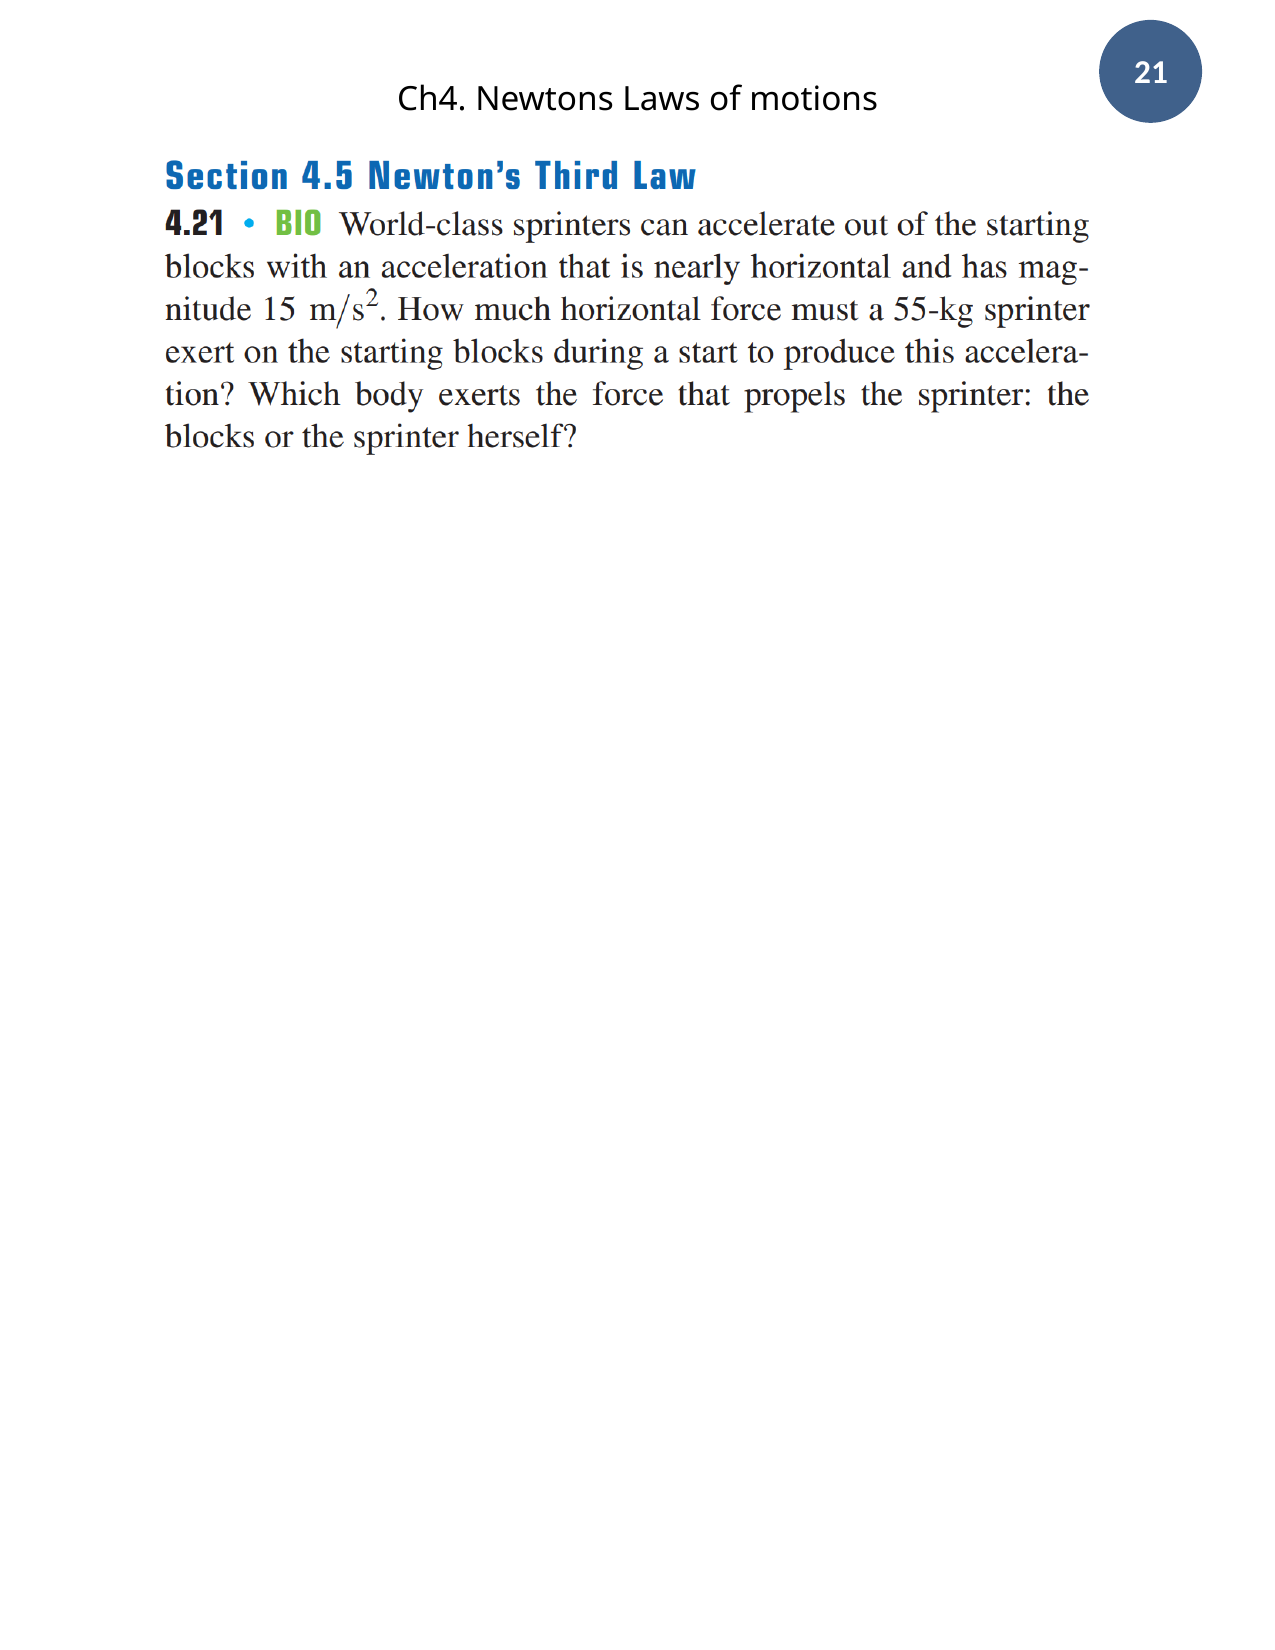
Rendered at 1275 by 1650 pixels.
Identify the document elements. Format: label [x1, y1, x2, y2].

picture [150, 150, 1125, 457]
